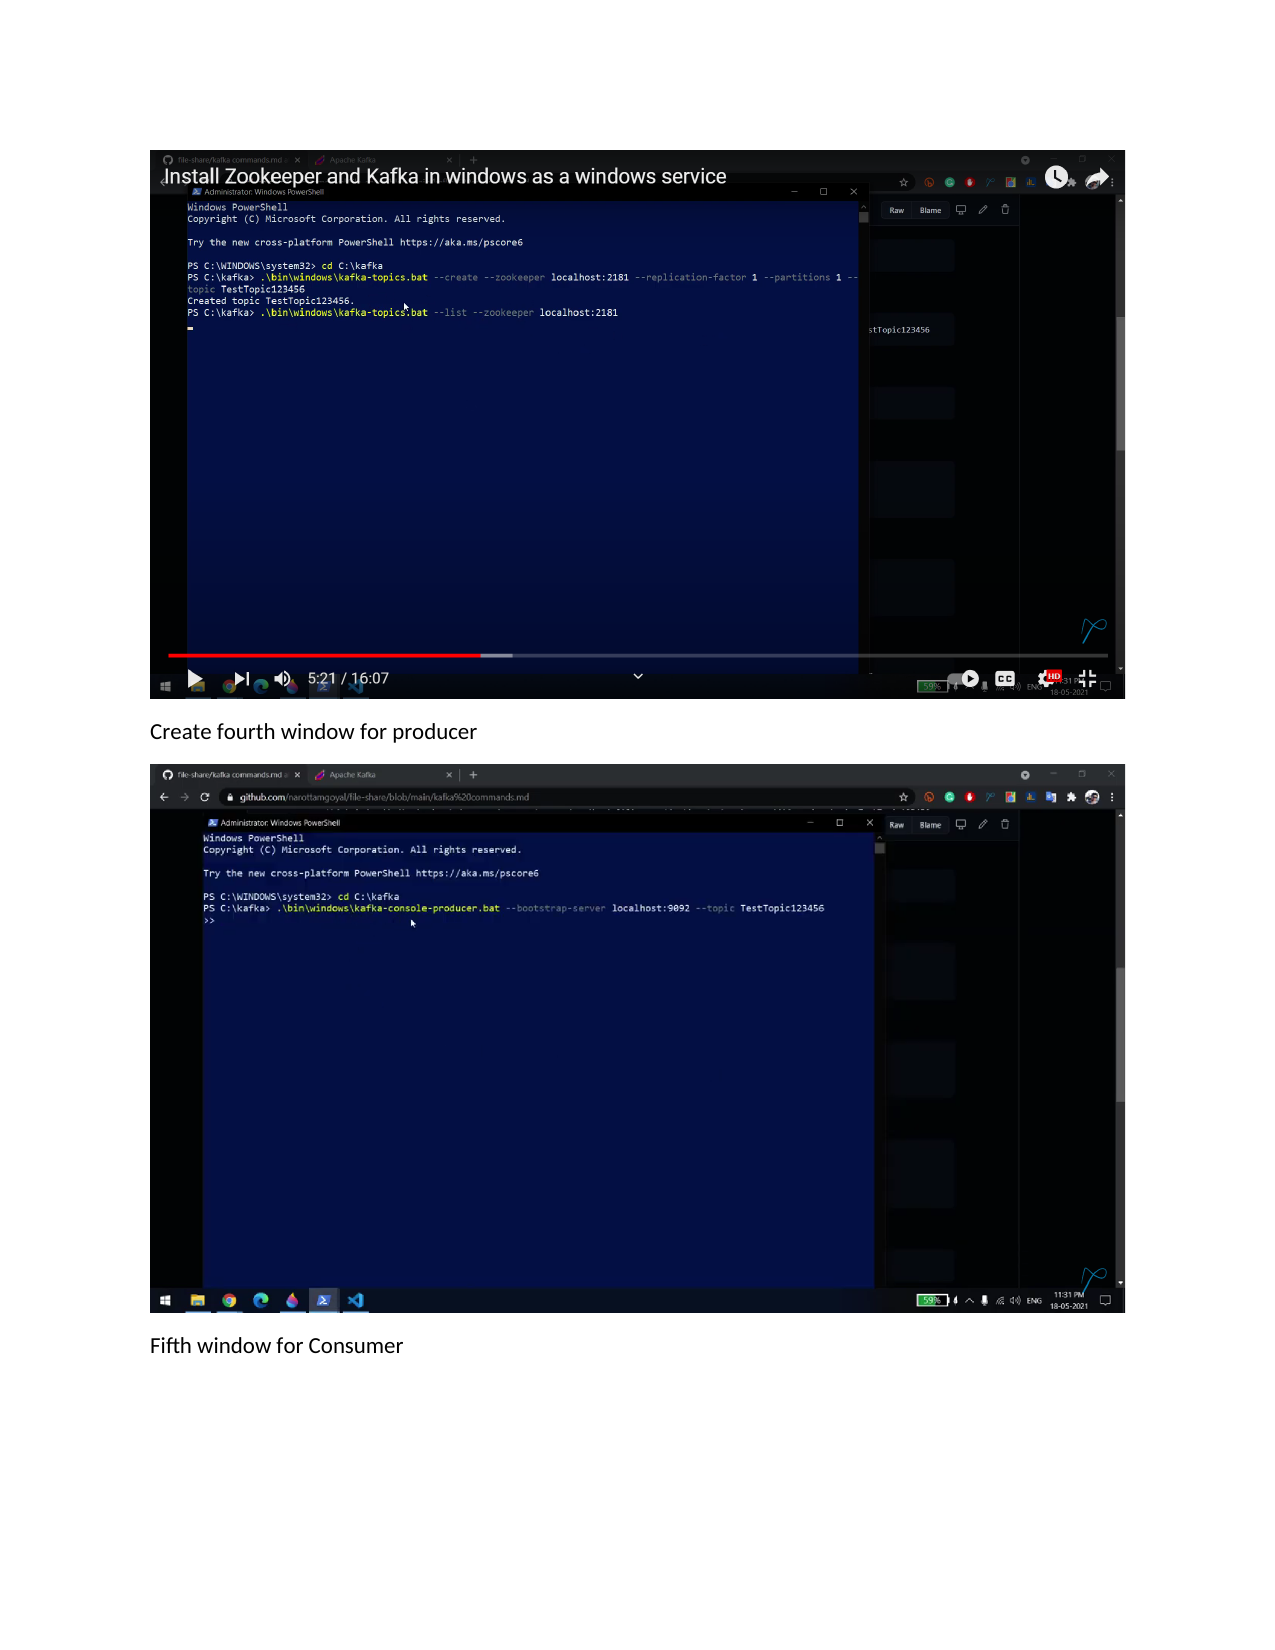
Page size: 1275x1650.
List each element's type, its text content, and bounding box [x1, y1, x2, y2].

picture [150, 150, 1125, 699]
text Fifth window for Consumer [150, 1331, 1125, 1359]
text Create fourth window for producer [150, 717, 1125, 745]
picture [150, 764, 1125, 1313]
